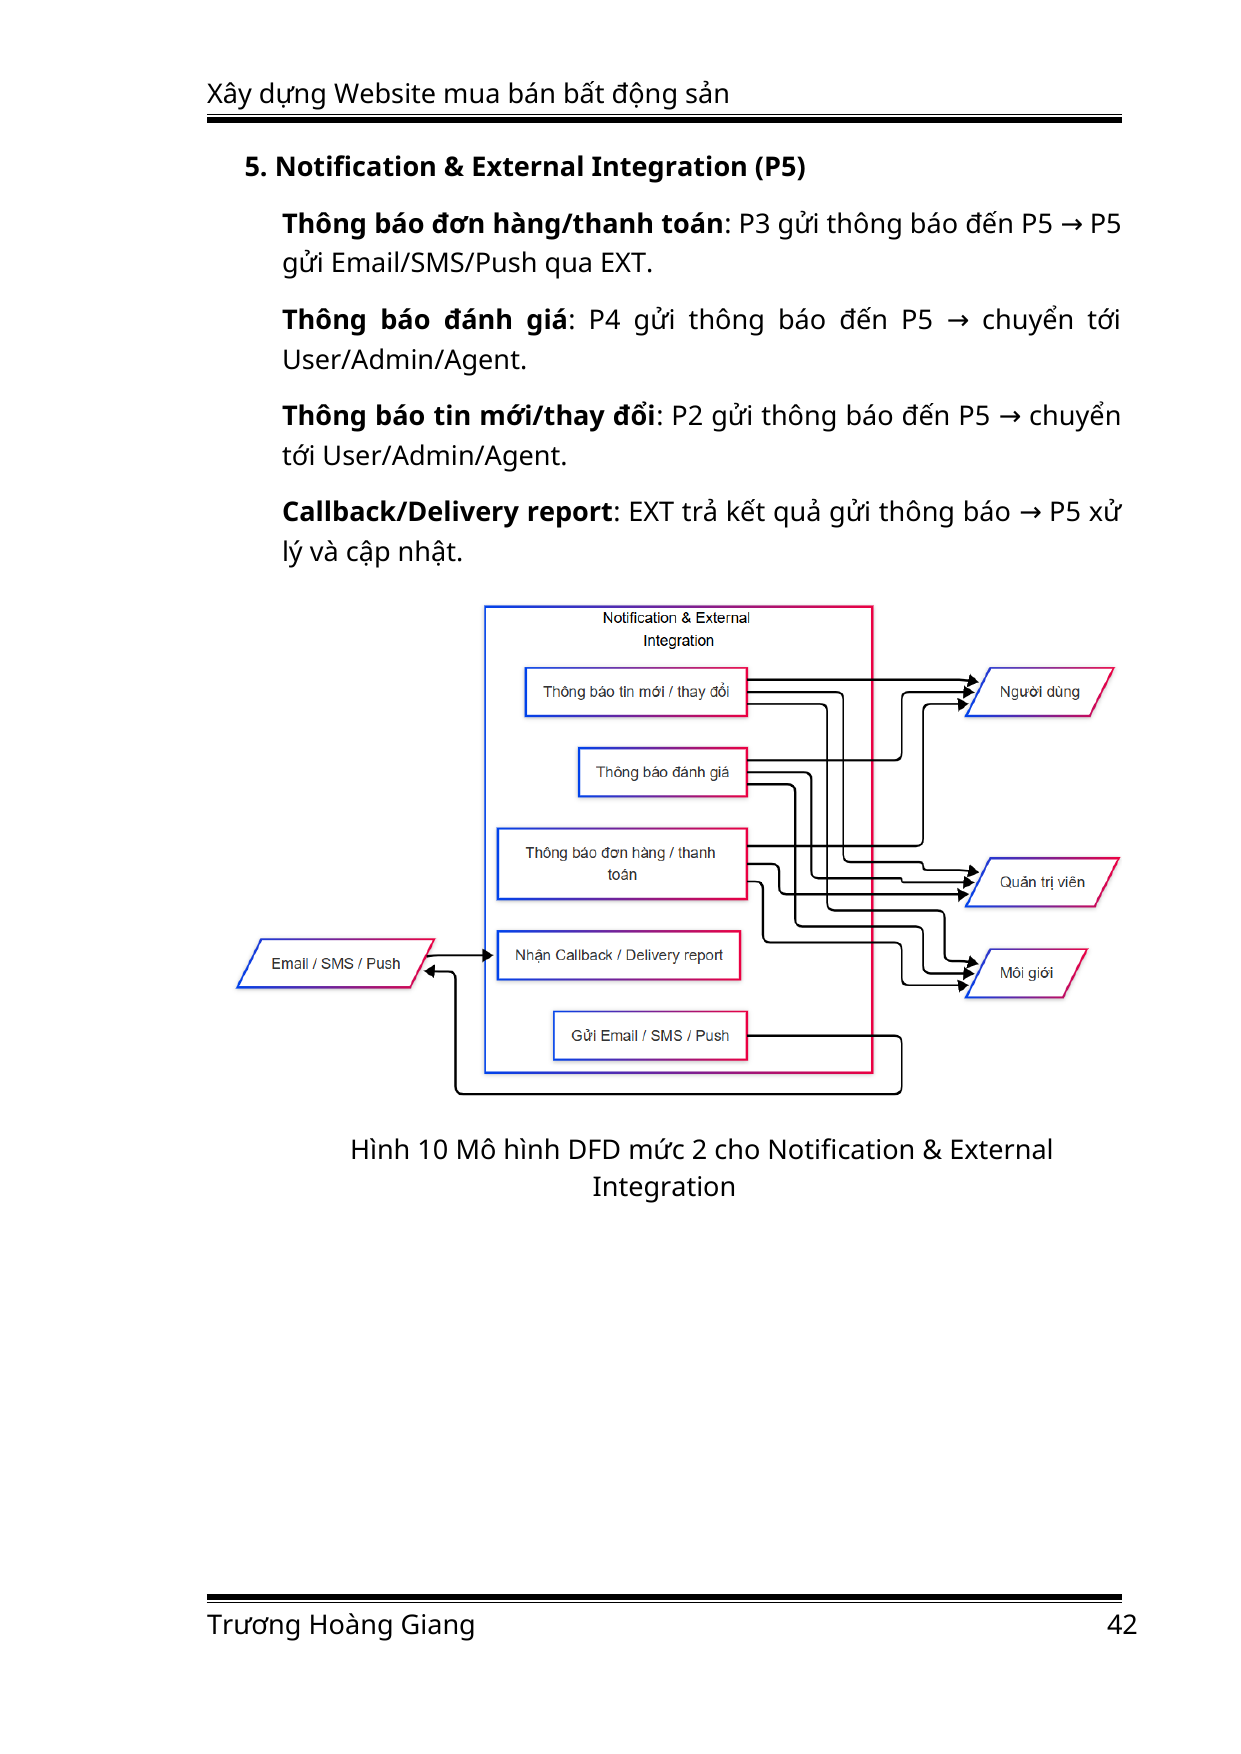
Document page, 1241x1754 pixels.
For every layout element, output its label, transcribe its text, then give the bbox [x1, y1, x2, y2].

picture [206, 589, 1123, 1111]
text Hình 10 Mô hình DFD mức 2 cho Notification & External Integration [207, 1131, 1122, 1204]
text Callback/Delivery report: EXT trả kết quả gửi thông báo → P5 xử lý và cập nhật. [282, 493, 1122, 569]
text Thông báo đánh giá: P4 gửi thông báo đến P5 → chuyển tới User/Admin/Agent. [282, 300, 1122, 377]
text Thông báo tin mới/thay đổi: P2 gửi thông báo đến P5 → chuyển tới User/Admin/Agent. [282, 397, 1122, 473]
text 5. Notification & External Integration (P5) [244, 148, 1122, 184]
text Thông báo đơn hàng/thanh toán: P3 gửi thông báo đến P5 → P5 gửi Email/SMS/Push qua EXT. [282, 204, 1122, 281]
